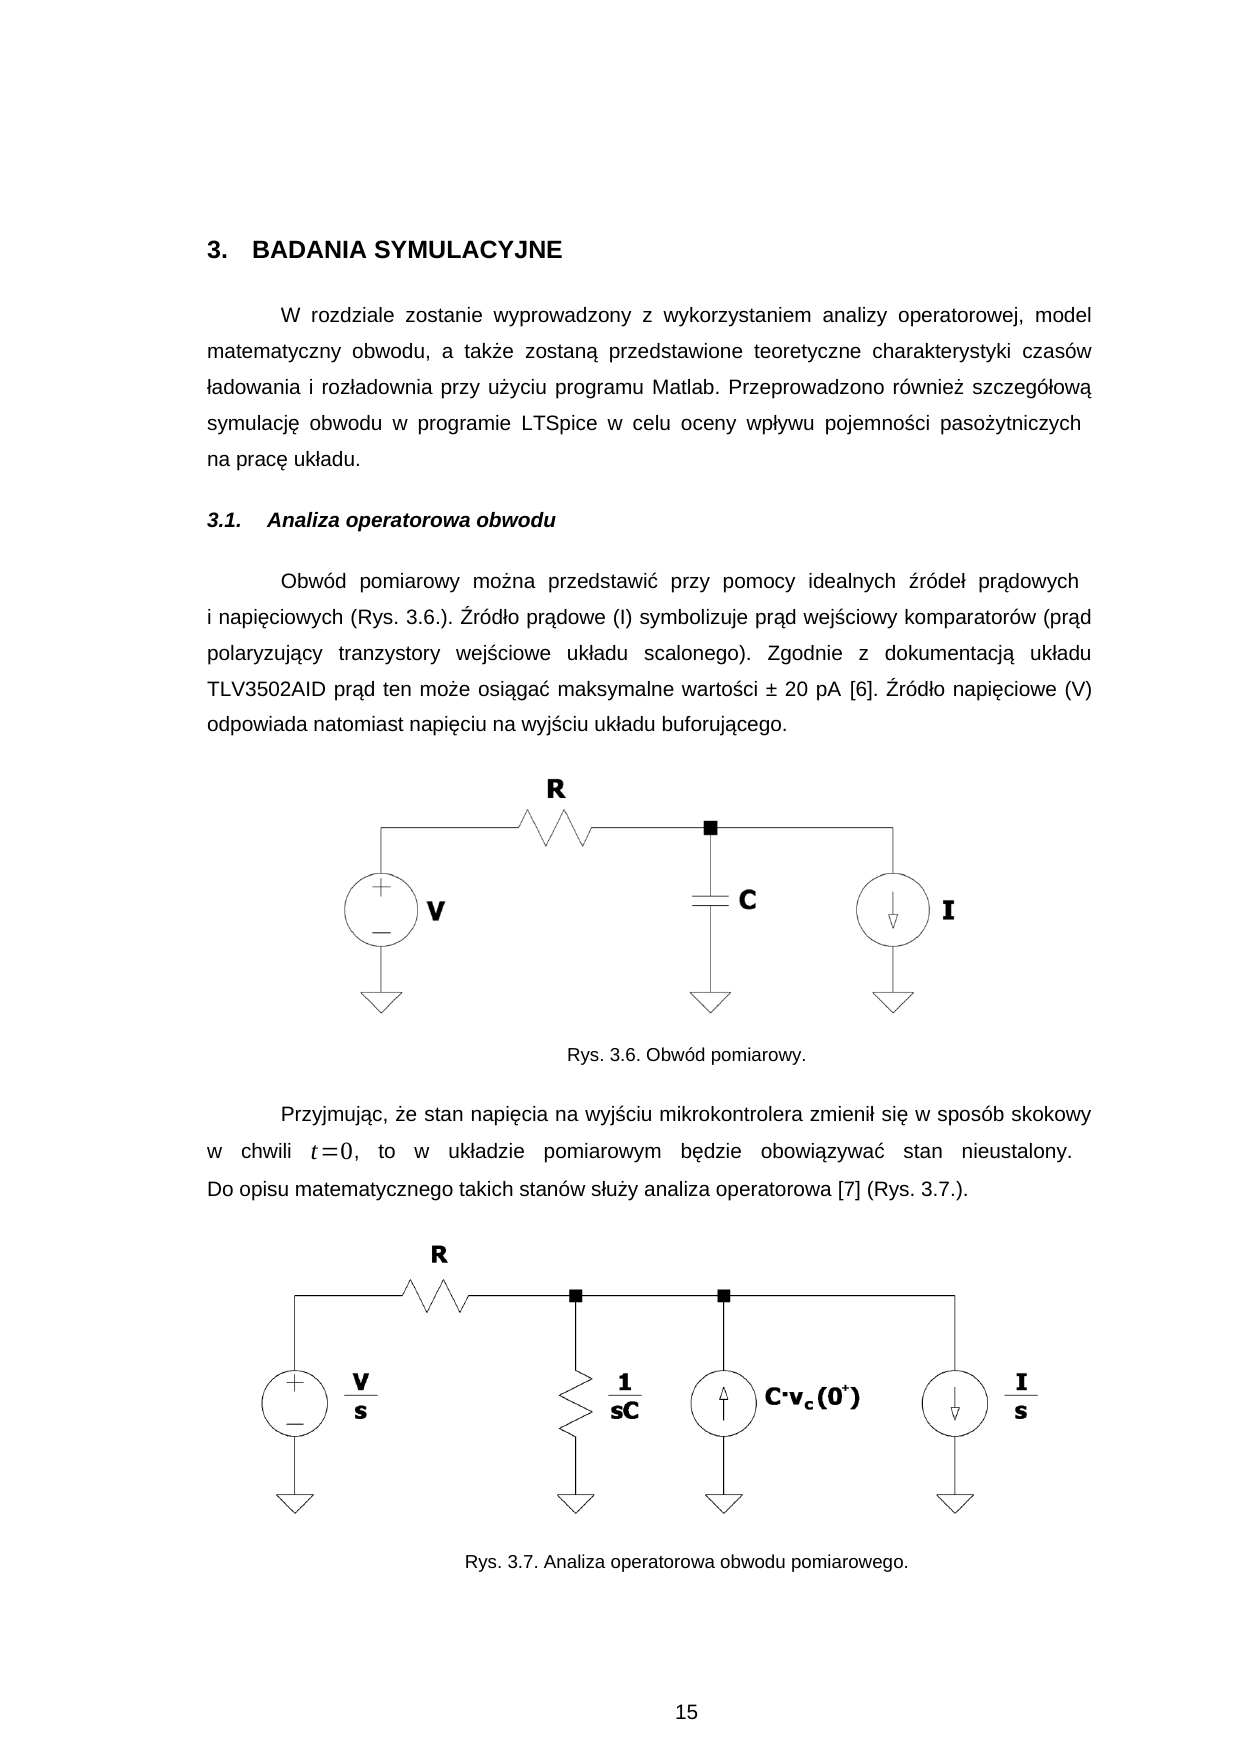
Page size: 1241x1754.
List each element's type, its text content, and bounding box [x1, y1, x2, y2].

subtitle Badania symulacyjne [207, 235, 1092, 263]
picture [255, 1237, 1045, 1527]
picture [336, 773, 963, 1020]
text W rozdziale zostanie wyprowadzony z wykorzystaniem analizy operatorowej, model matematyczny obwodu, a także zostaną przedstawione teoretyczne charakterystyki czasów ładowania i rozładownia przy użyciu programu Matlab. Przeprowadzono również szczegółową symulację obwodu w programie LTSpice w celu oceny wpływu pojemności pasożytniczych na pracę układu. [207, 303, 1092, 471]
subtitle Analiza operatorowa obwodu [207, 508, 1092, 532]
